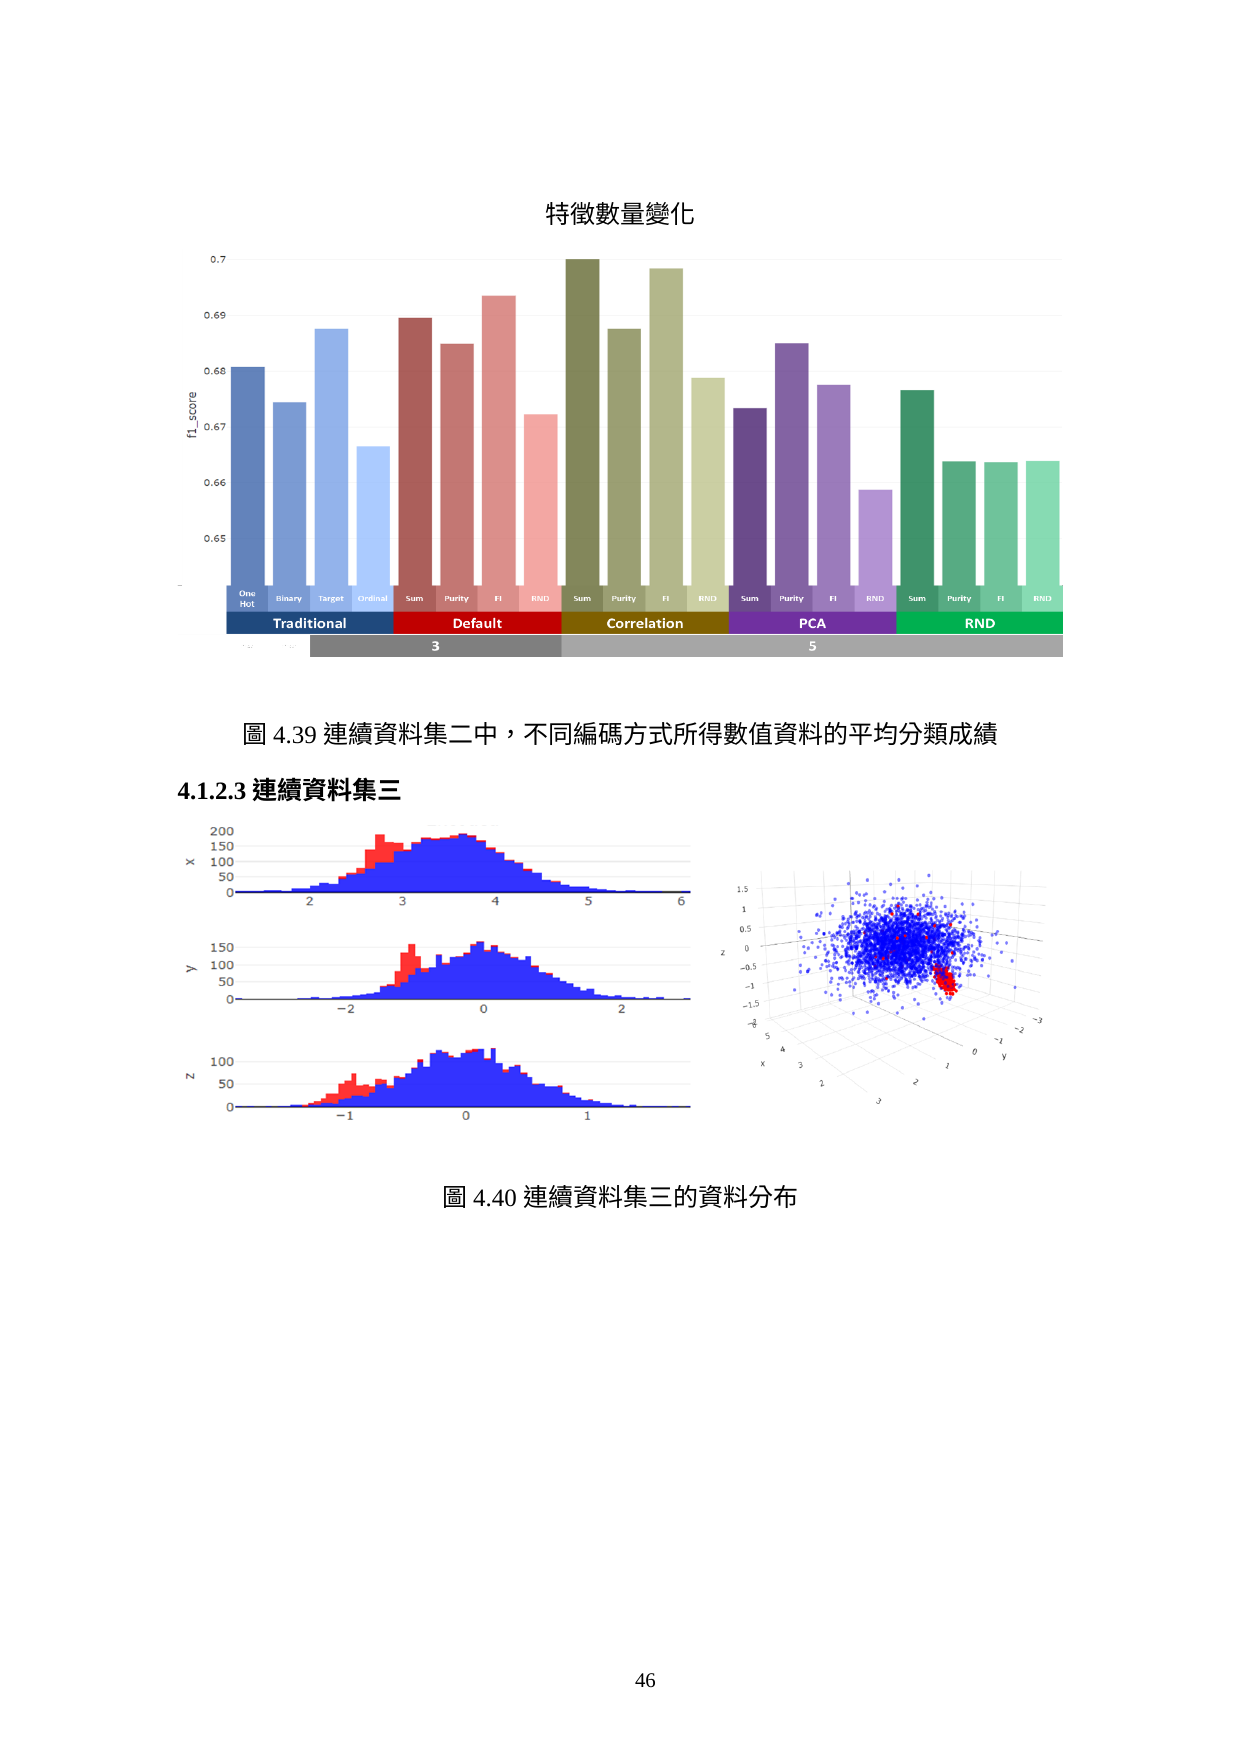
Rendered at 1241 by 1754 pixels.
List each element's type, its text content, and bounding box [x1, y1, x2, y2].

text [177, 194, 1063, 231]
subtitle 連續資料集三 [177, 769, 1063, 807]
picture [177, 825, 1063, 1150]
picture [177, 249, 1063, 663]
